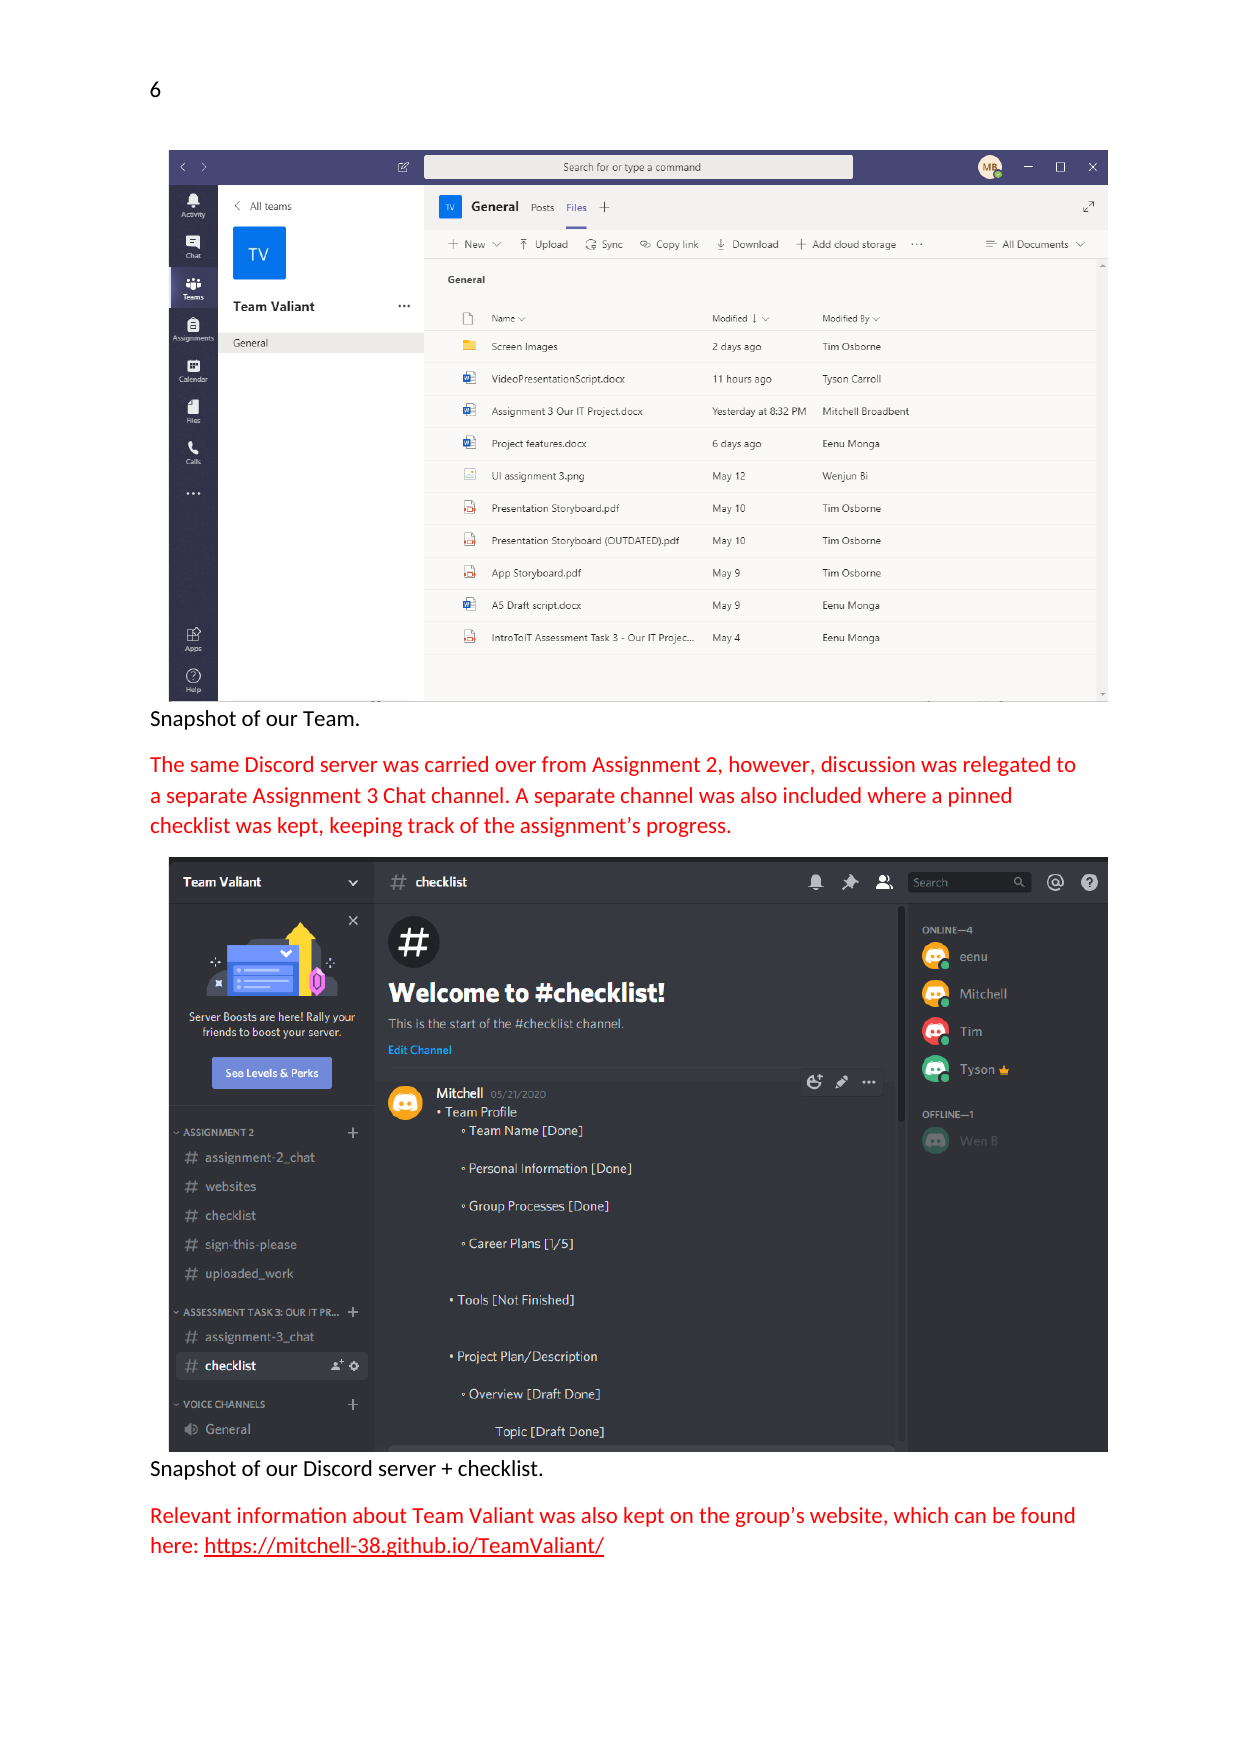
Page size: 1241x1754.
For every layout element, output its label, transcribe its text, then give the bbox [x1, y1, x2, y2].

text Relevant information about Team Valiant was also kept on the group’s website, which can be found here: https://mitchell-38.github.io/TeamValiant/ [150, 1501, 1090, 1559]
text The same Discord server was carried over from Assignment 2, however, discussion was relegated to a separate Assignment 3 Chat channel. A separate channel was also included where a pinned checklist was kept, keeping track of the assignment’s progress. [150, 751, 1090, 839]
text Snapshot of our Team. [150, 150, 1090, 732]
text Snapshot of our Discord server + checklist. [150, 858, 1090, 1482]
